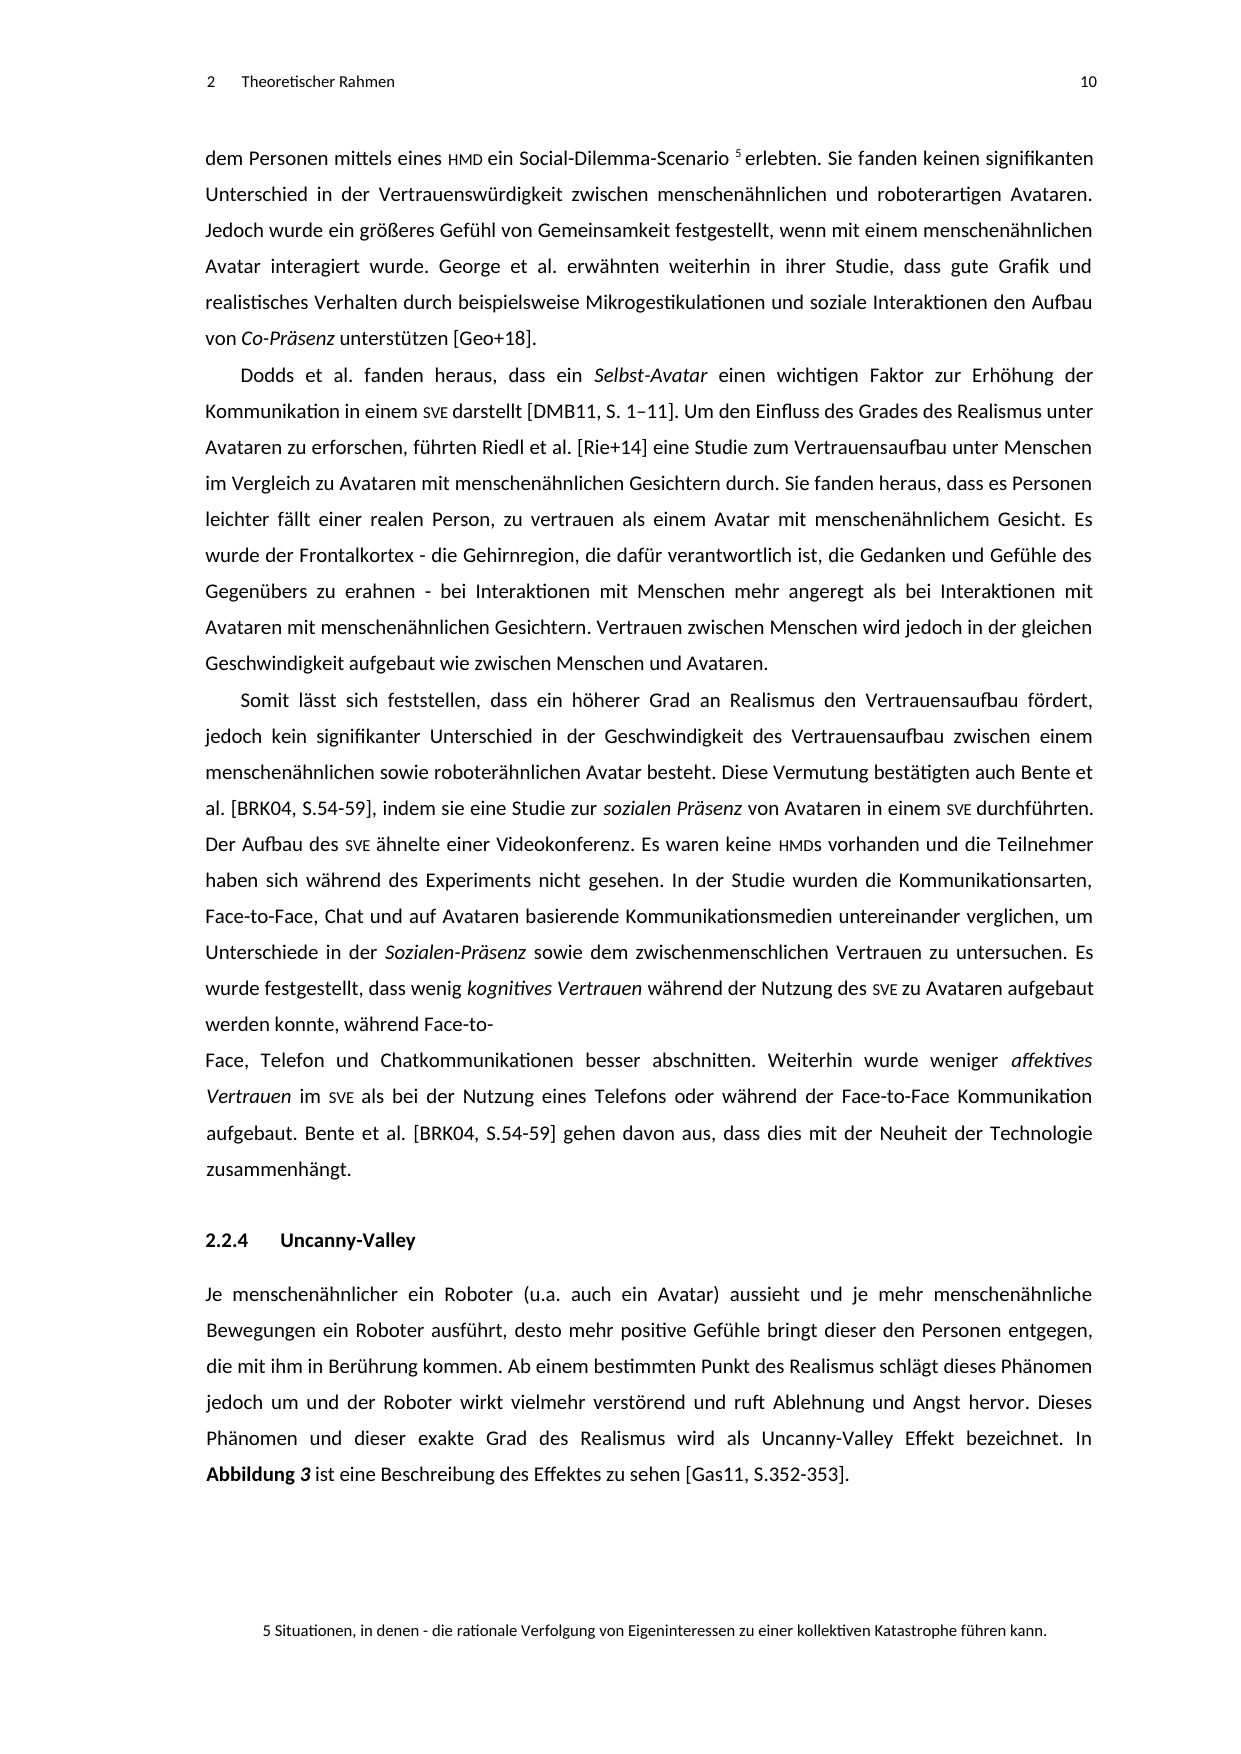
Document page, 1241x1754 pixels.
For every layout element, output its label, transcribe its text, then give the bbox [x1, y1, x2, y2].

text 2.2.4 Uncanny-Valley [205, 1227, 1097, 1253]
text Je menschenähnlicher ein Roboter (u.a. auch ein Avatar) aussieht und je mehr menschenähnliche Bewegungen ein Roboter ausführt, desto mehr positive Gefühle bringt dieser den Personen entgegen, die mit ihm in Berührung kommen. Ab einem bestimmten Punkt des Realismus schlägt dieses Phänomen jedoch um und der Roboter wirkt vielmehr verstörend und ruft Ablehnung und Angst hervor. Dieses Phänomen und dieser exakte Grad des Realismus wird als Uncanny-Valley Effekt bezeichnet. In Abbildung 3 ist eine Beschreibung des Effektes zu sehen [Gas11, S.352-353]. [205, 1281, 1094, 1486]
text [205, 145, 1094, 351]
text Somit lässt sich feststellen, dass ein höherer Grad an Realismus den Vertrauensaufbau fördert, jedoch kein signifikanter Unterschied in der Geschwindigkeit des Vertrauensaufbau zwischen einem menschenähnlichen sowie roboterähnlichen Avatar besteht. Diese Vermutung bestätigten auch Bente et al. [BRK04, S.54-59], indem sie eine Studie zur sozialen Präsenz von Avataren in einem SVE durchführten. Der Aufbau des SVE ähnelte einer Videokonferenz. Es waren keine HMDs vorhanden und die Teilnehmer haben sich während des Experiments nicht gesehen. In der Studie wurden die Kommunikationsarten, Face-to-Face, Chat und auf Avataren basierende Kommunikationsmedien untereinander verglichen, um Unterschiede in der Sozialen-Präsenz sowie dem zwischenmenschlichen Vertrauen zu untersuchen. Es wurde festgestellt, dass wenig kognitives Vertrauen während der Nutzung des SVE zu Avataren aufgebaut werden konnte, während Face-to- [205, 687, 1094, 1037]
text Face, Telefon und Chatkommunikationen besser abschnitten. Weiterhin wurde weniger affektives Vertrauen im SVE als bei der Nutzung eines Telefons oder während der Face-to-Face Kommunikation aufgebaut. Bente et al. [BRK04, S.54-59] gehen davon aus, dass dies mit der Neuheit der Technologie zusammenhängt. [205, 1048, 1094, 1181]
text Dodds et al. fanden heraus, dass ein Selbst-Avatar einen wichtigen Faktor zur Erhöhung der Kommunikation in einem SVE darstellt [DMB11, S. 1–11]. Um den Einfluss des Grades des Realismus unter Avataren zu erforschen, führten Riedl et al. [Rie+14] eine Studie zum Vertrauensaufbau unter Menschen im Vergleich zu Avataren mit menschenähnlichen Gesichtern durch. Sie fanden heraus, dass es Personen leichter fällt einer realen Person, zu vertrauen als einem Avatar mit menschenähnlichem Gesicht. Es wurde der Frontalkortex - die Gehirnregion, die dafür verantwortlich ist, die Gedanken und Gefühle des Gegenübers zu erahnen - bei Interaktionen mit Menschen mehr angeregt als bei Interaktionen mit Avataren mit menschenähnlichen Gesichtern. Vertrauen zwischen Menschen wird jedoch in der gleichen Geschwindigkeit aufgebaut wie zwischen Menschen und Avataren. [205, 362, 1094, 676]
